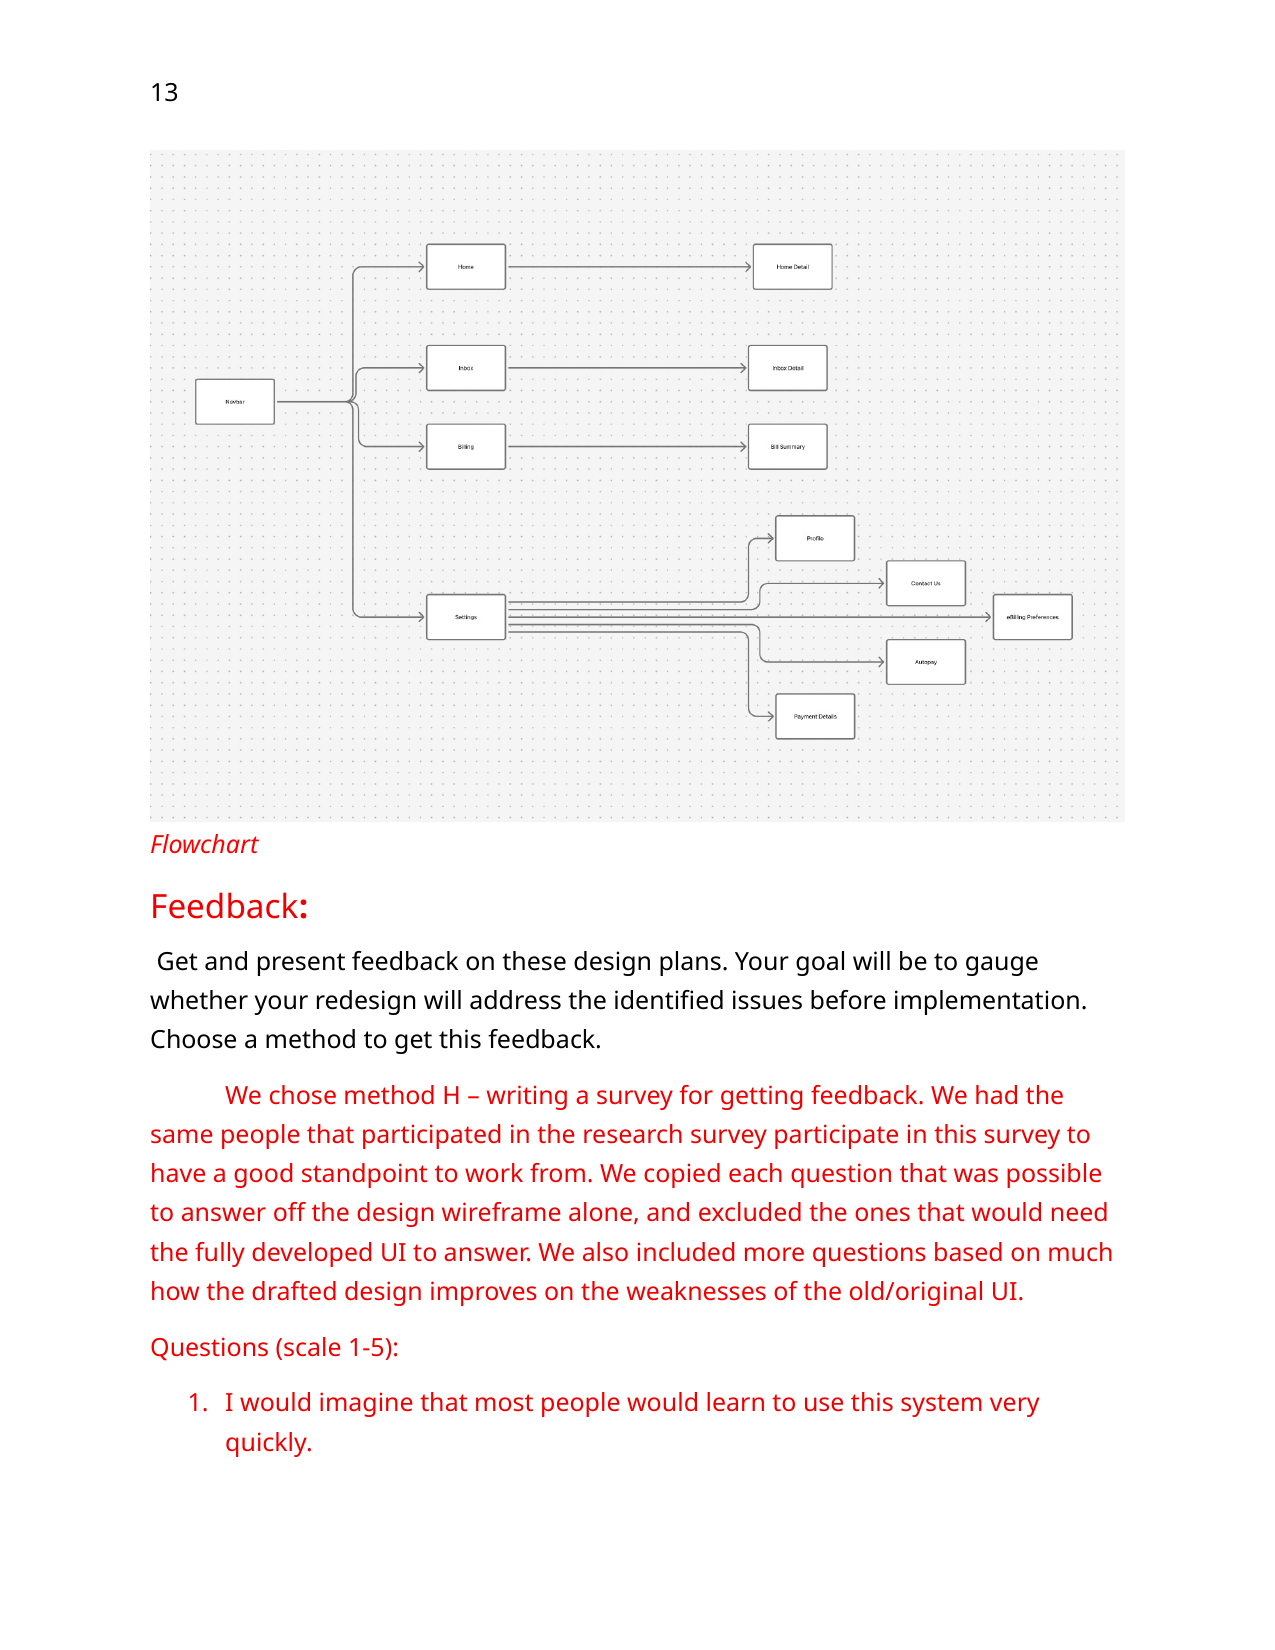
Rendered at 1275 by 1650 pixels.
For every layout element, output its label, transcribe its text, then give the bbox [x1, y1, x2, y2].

picture [150, 150, 1125, 822]
text We chose method H – writing a survey for getting feedback. We had the same people that participated in the research survey participate in this survey to have a good standpoint to work from. We copied each question that was possible to answer off the design wireframe alone, and excluded the ones that would need the fully developed UI to answer. We also included more questions based on much how the drafted design improves on the weaknesses of the old/original UI. [150, 1077, 1125, 1307]
subtitle Feedback: [150, 883, 1125, 928]
text Flowchart [150, 822, 1125, 861]
text Get and present feedback on these design plans. Your goal will be to gauge whether your redesign will address the identified issues before implementation. Choose a method to get this feedback. [150, 943, 1125, 1056]
text Questions (scale 1-5): [150, 1329, 1125, 1363]
list I would imagine that most people would learn to use this system very quickly. [187, 1385, 1125, 1458]
